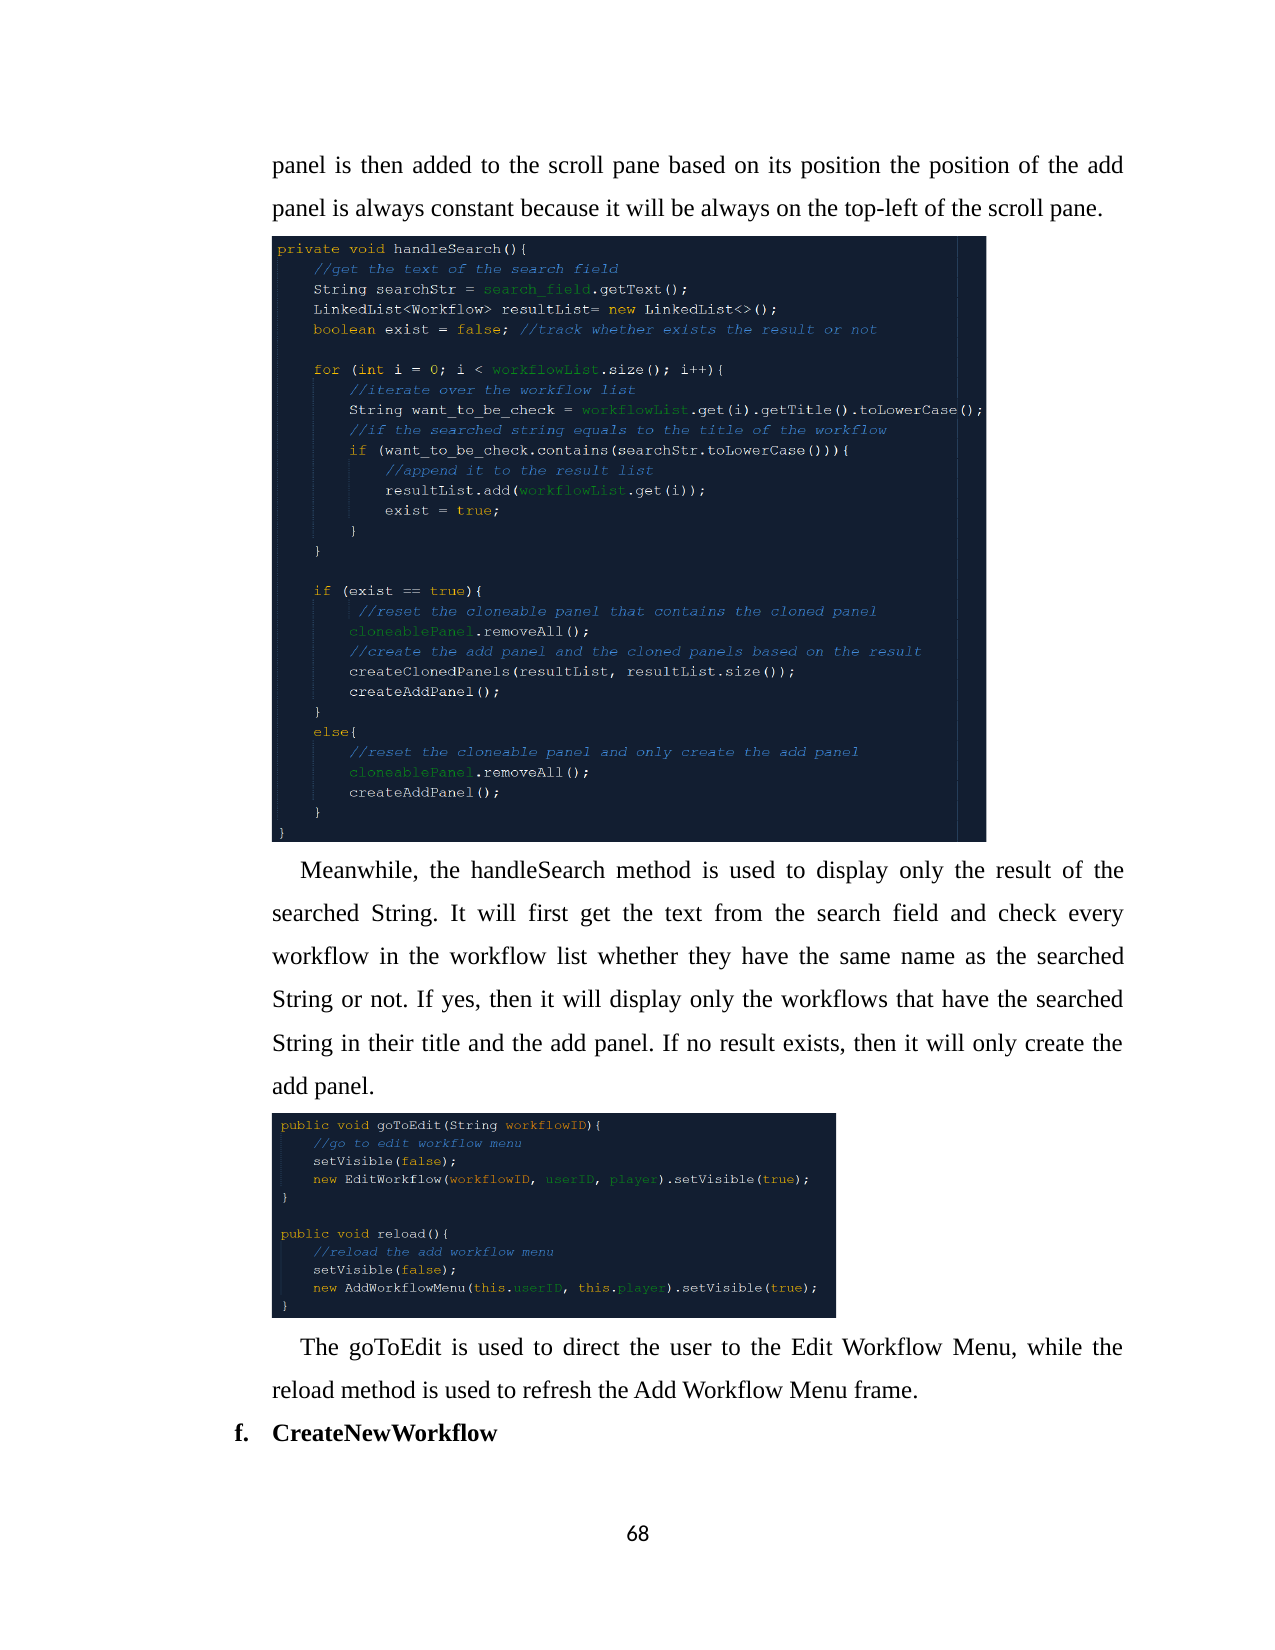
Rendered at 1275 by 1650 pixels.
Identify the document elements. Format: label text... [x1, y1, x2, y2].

picture [271, 1113, 837, 1318]
picture [271, 236, 987, 842]
list Meanwhile, the handleSearch method is used to display only the result of the searched String. It will first get the text from the search field and check every workflow in the workflow list whether they have the same name as the searched String or not. If yes, then it will display only the workflows that have the searched String in their title and the add panel. If no result exists, then it will only create the add panel. [272, 855, 1125, 1099]
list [272, 150, 1125, 222]
list The goToEdit is used to direct the user to the Edit Workflow Menu, while the reload method is used to refresh the Add Workflow Menu frame. [272, 1332, 1125, 1404]
list CreateNewWorkflow [234, 1418, 1125, 1447]
